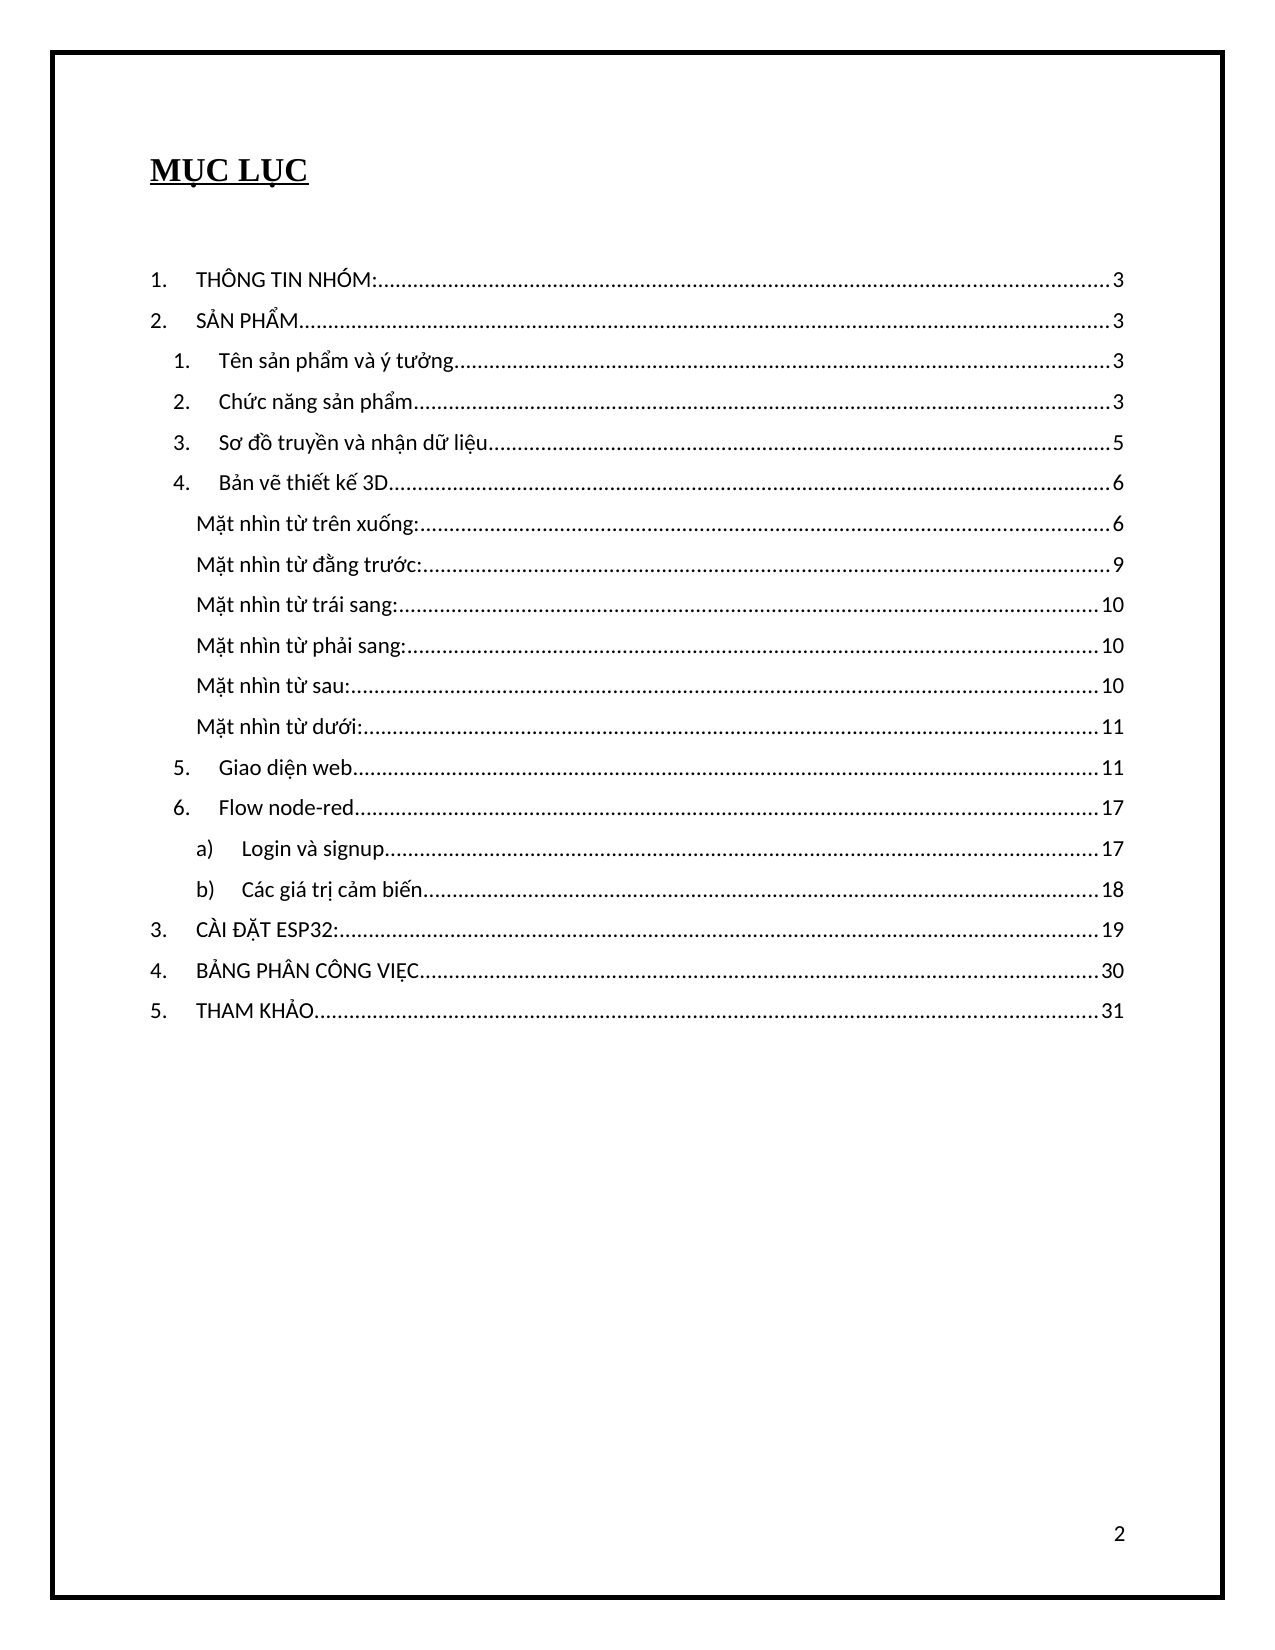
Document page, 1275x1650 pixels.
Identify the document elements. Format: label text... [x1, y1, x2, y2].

text MỤC LỤC [150, 150, 1125, 188]
